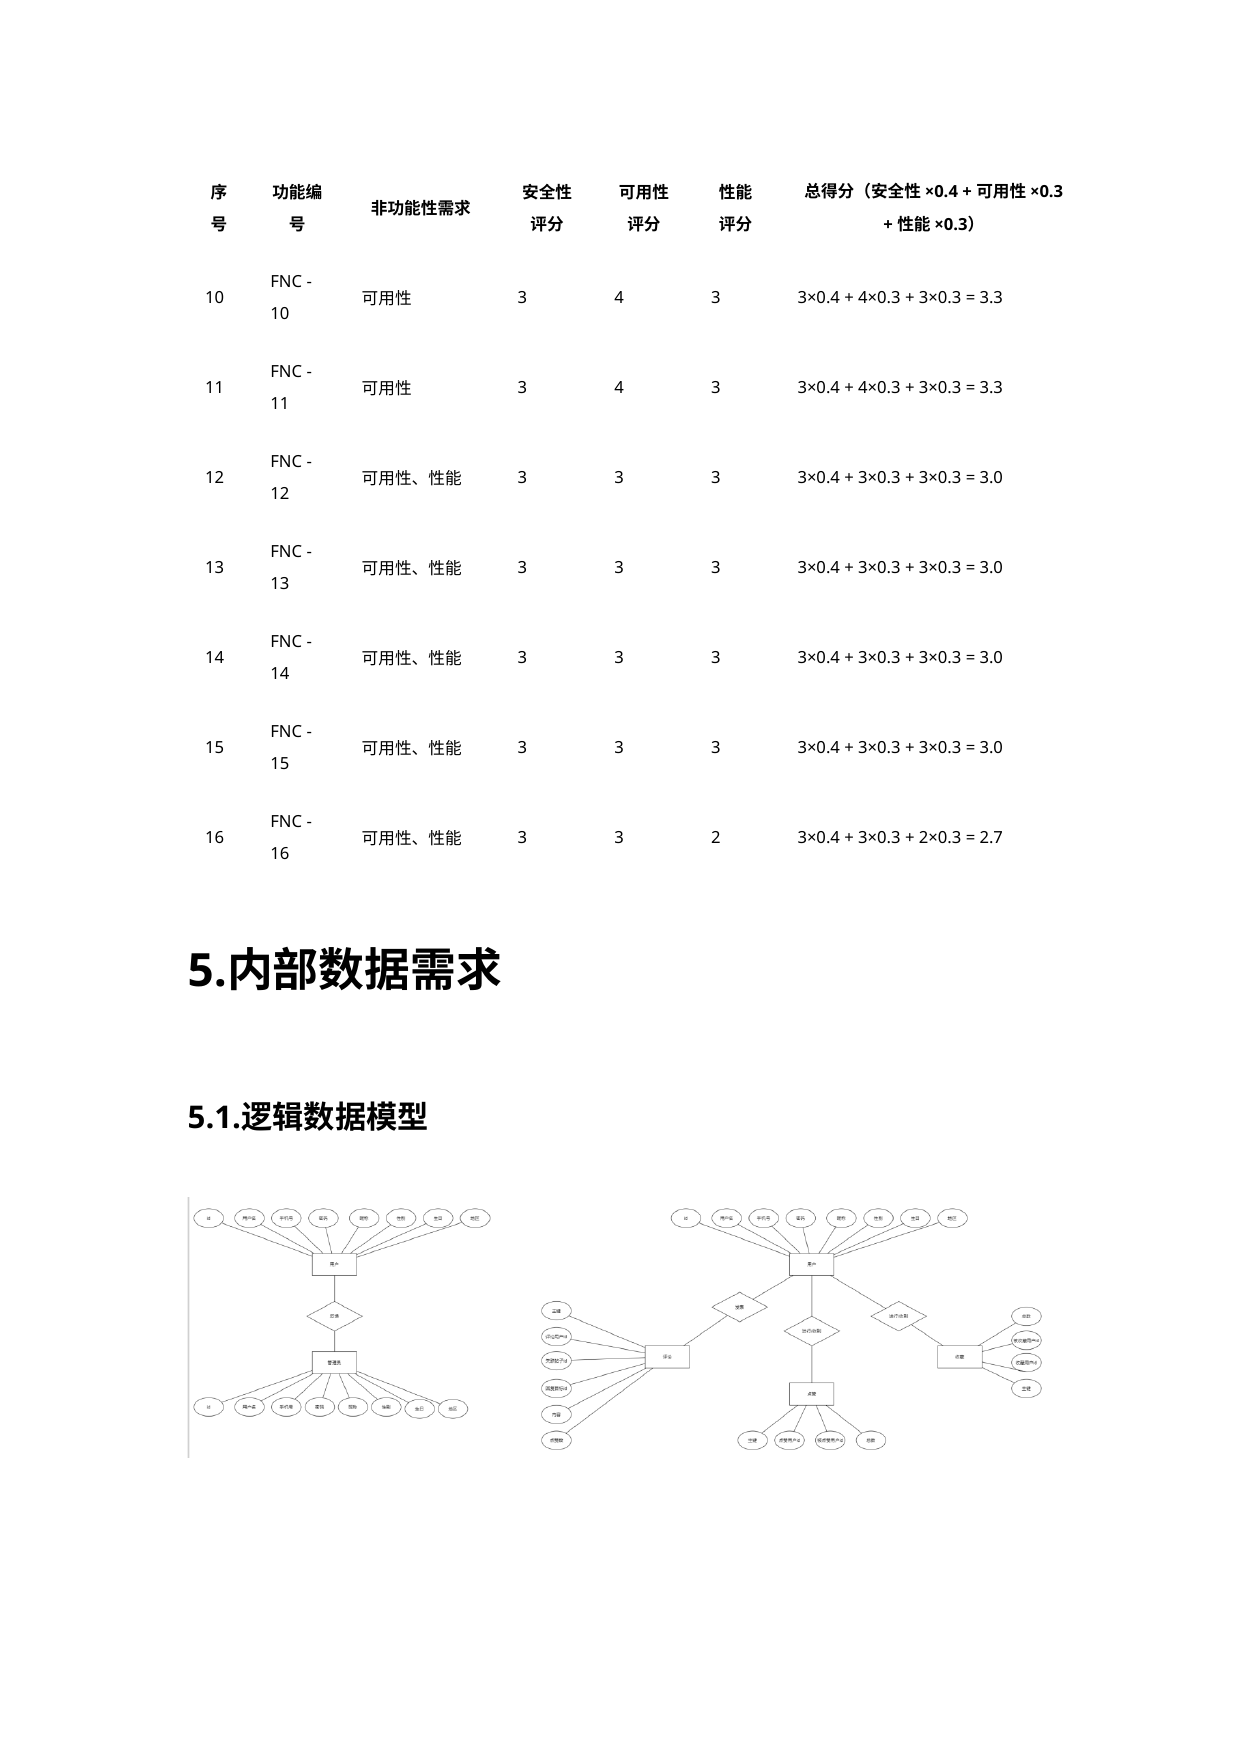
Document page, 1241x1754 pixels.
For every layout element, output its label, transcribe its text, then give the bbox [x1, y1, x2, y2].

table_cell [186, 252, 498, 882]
subtitle 5.内部数据需求 [187, 917, 1053, 1015]
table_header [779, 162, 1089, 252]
subtitle 5.1.逻辑数据模型 [187, 1082, 1053, 1147]
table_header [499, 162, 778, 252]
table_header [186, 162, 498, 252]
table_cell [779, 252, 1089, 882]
picture [187, 1197, 1051, 1458]
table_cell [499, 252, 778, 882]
